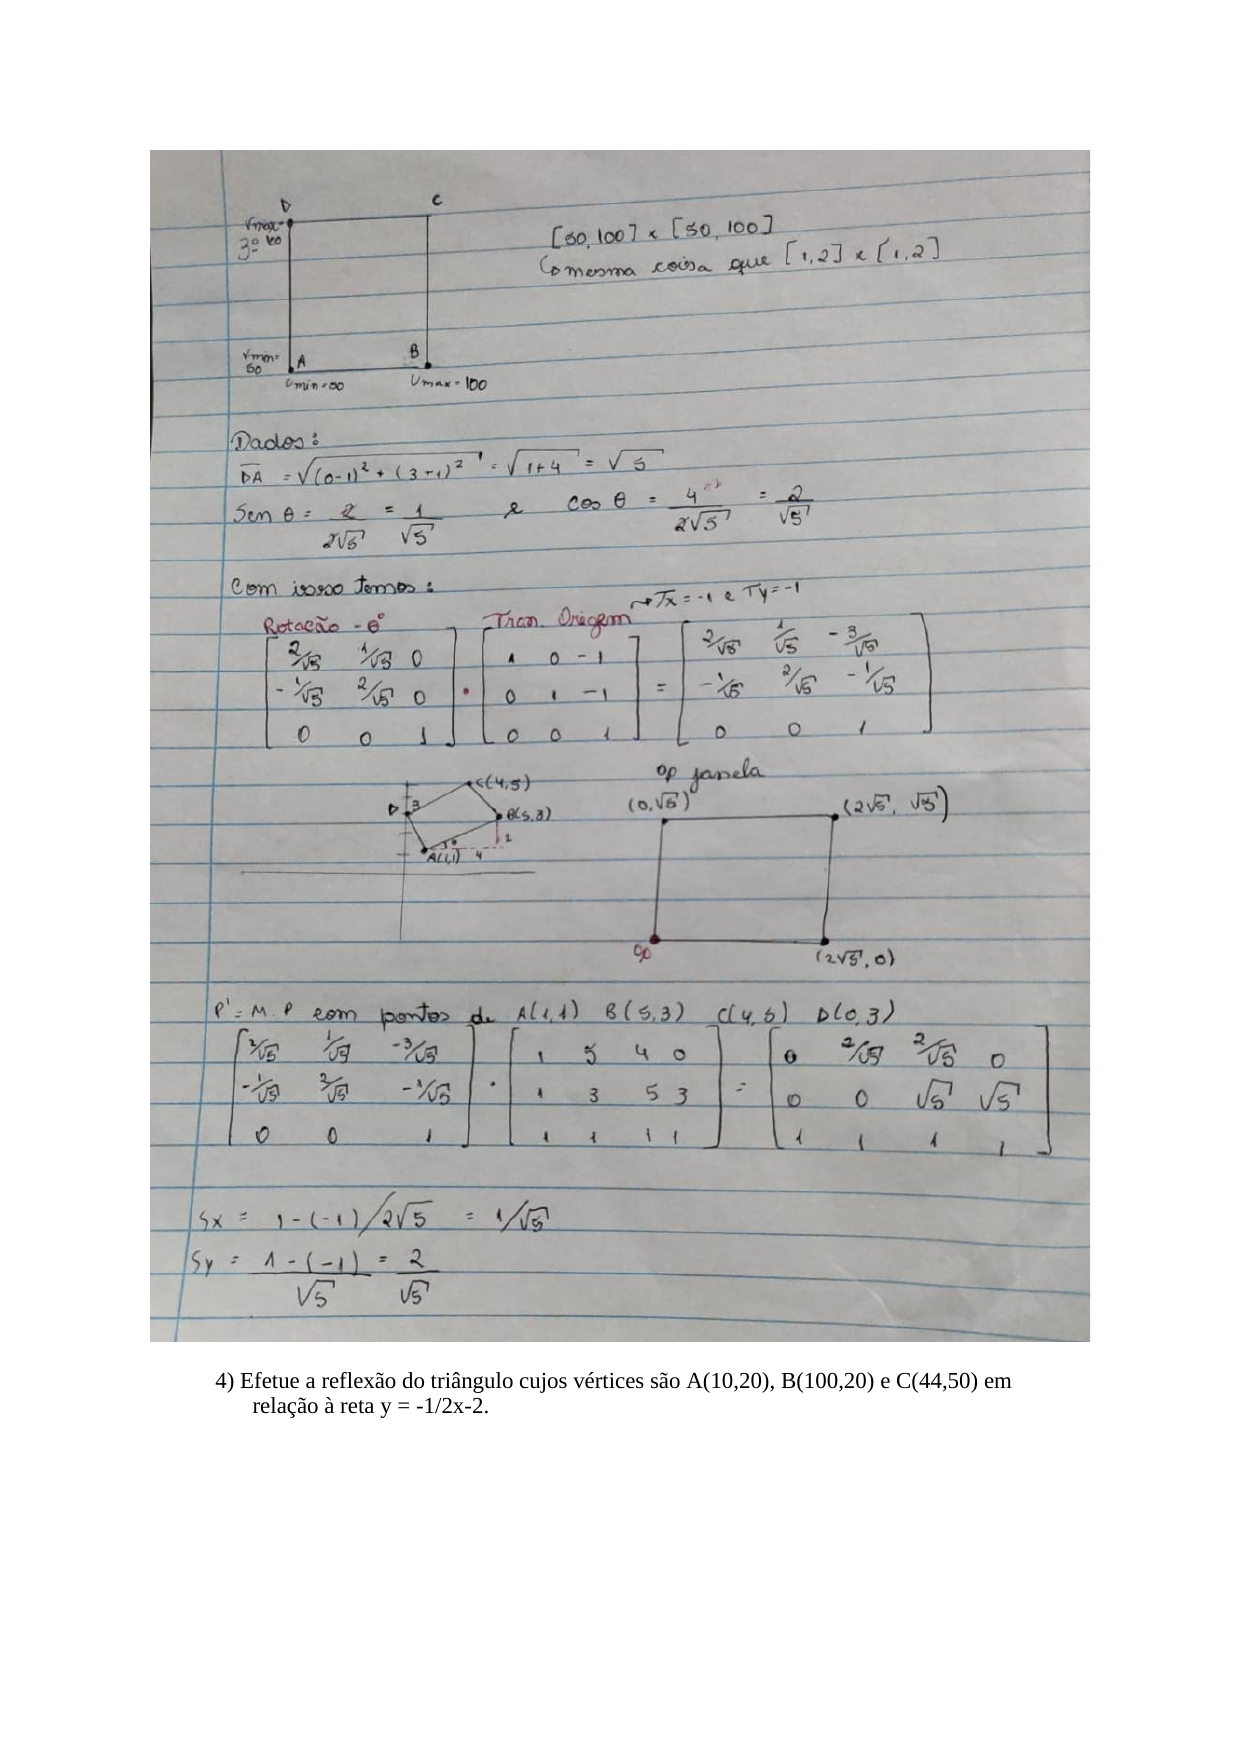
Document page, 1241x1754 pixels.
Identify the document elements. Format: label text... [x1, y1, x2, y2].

text 4) Efetue a reflexão do triângulo cujos vértices são A(10,20), B(100,20) e C(44,50) em relação à reta y = -1/2x-2. [215, 1368, 1016, 1418]
picture [150, 150, 1091, 1342]
